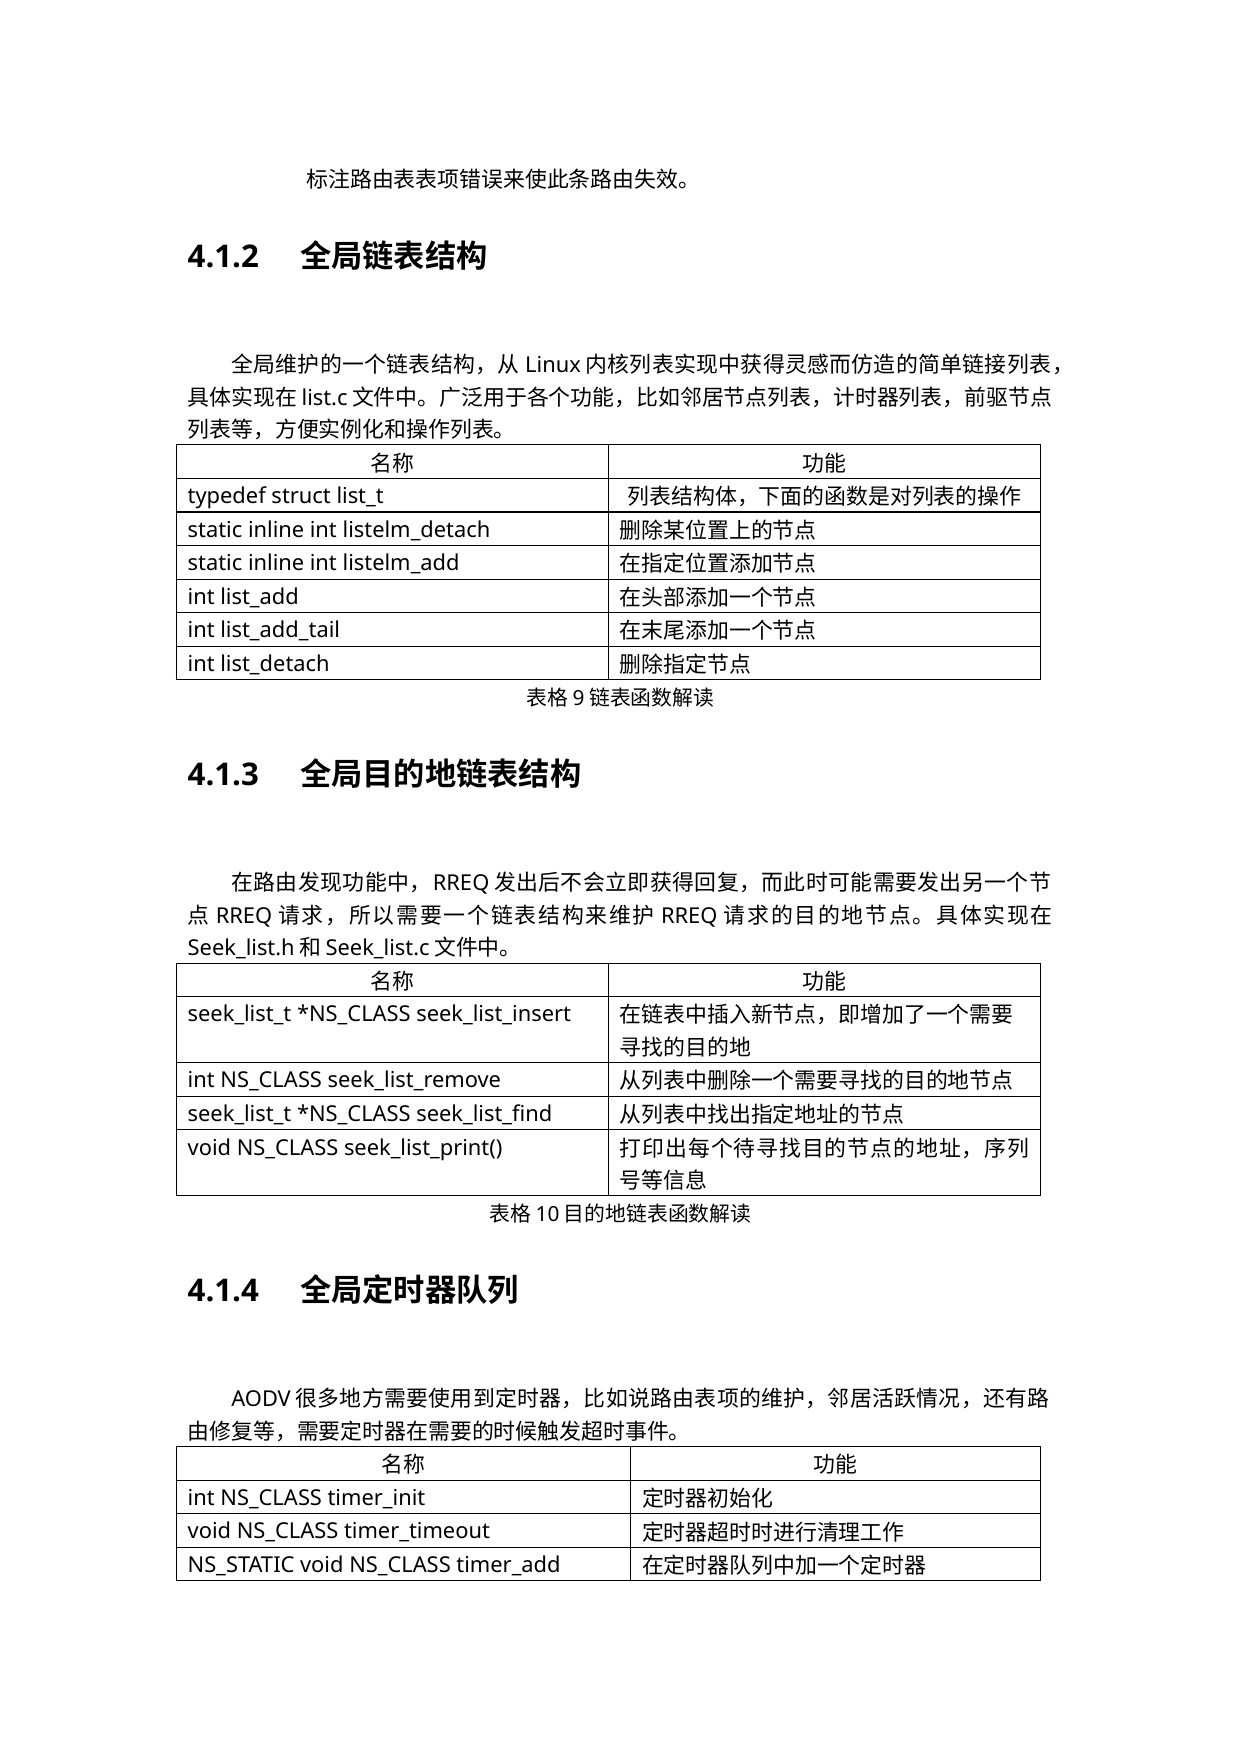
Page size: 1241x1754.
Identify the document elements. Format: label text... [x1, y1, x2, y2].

table_cell seek_list_t *NS_CLASS seek_list_find [177, 1097, 608, 1129]
subtitle 全局链表结构 [187, 222, 1053, 287]
table_cell 在头部添加一个节点 [609, 580, 1040, 612]
table_cell int list_add_tail [177, 613, 608, 646]
table_cell typedef struct list_t [177, 479, 608, 511]
subtitle 全局目的地链表结构 [187, 740, 1053, 805]
table_cell 删除指定节点 [609, 647, 1040, 679]
table_cell int list_detach [177, 647, 608, 679]
table_cell 定时器超时时进行清理工作 [631, 1514, 1040, 1547]
subtitle 全局定时器队列 [187, 1256, 1053, 1321]
table_header 名称 [177, 445, 608, 478]
table_cell 列表结构体，下面的函数是对列表的操作 [609, 479, 1040, 511]
table_header 功能 [609, 445, 1040, 478]
table_cell int NS_CLASS timer_init [177, 1481, 630, 1513]
table_cell int list_add [177, 580, 608, 612]
table_cell 打印出每个待寻找目的节点的地址，序列号等信息 [609, 1130, 1040, 1195]
table_cell 定时器初始化 [631, 1481, 1040, 1513]
table_cell seek_list_t *NS_CLASS seek_list_insert [177, 997, 608, 1062]
table_header 功能 [631, 1447, 1040, 1479]
table_cell 在链表中插入新节点，即增加了一个需要 寻找的目的地 [609, 997, 1040, 1062]
table_cell void NS_CLASS timer_timeout [177, 1514, 630, 1547]
table_cell 在定时器队列中加一个定时器 [631, 1548, 1040, 1580]
table_cell static inline int listelm_detach [177, 513, 608, 545]
text AODV很多地方需要使用到定时器，比如说路由表项的维护，邻居活跃情况，还有路由修复等，需要定时器在需要的时候触发超时事件。 [187, 1381, 1053, 1446]
table_cell int NS_CLASS seek_list_remove [177, 1063, 608, 1096]
table_cell 在末尾添加一个节点 [609, 613, 1040, 646]
text 在路由发现功能中，RREQ发出后不会立即获得回复，而此时可能需要发出另一个节点RREQ请求，所以需要一个链表结构来维护RREQ请求的目的地节点。具体实现在Seek_list.h和Seek_list.c文件中。 [187, 865, 1053, 962]
table_header 名称 [177, 964, 608, 996]
table_cell 从列表中找出指定地址的节点 [609, 1097, 1040, 1129]
table_cell 删除某位置上的节点 [609, 513, 1040, 545]
table_header 名称 [177, 1447, 630, 1479]
text 全局维护的一个链表结构，从Linux内核列表实现中获得灵感而仿造的简单链接列表，具体实现在list.c文件中。广泛用于各个功能，比如邻居节点列表，计时器列表，前驱节点列表等，方便实例化和操作列表。 [187, 347, 1053, 444]
text 表格 9 链表函数解读 [187, 680, 1053, 713]
text 表格 10 目的地链表函数解读 [187, 1196, 1053, 1229]
table_cell 从列表中删除一个需要寻找的目的地节点 [609, 1063, 1040, 1096]
table_cell NS_STATIC void NS_CLASS timer_add [177, 1548, 630, 1580]
table_cell void NS_CLASS seek_list_print() [177, 1130, 608, 1195]
table_cell 在指定位置添加节点 [609, 546, 1040, 578]
table_cell static inline int listelm_add [177, 546, 608, 578]
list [231, 162, 1053, 194]
table_header 功能 [609, 964, 1040, 996]
